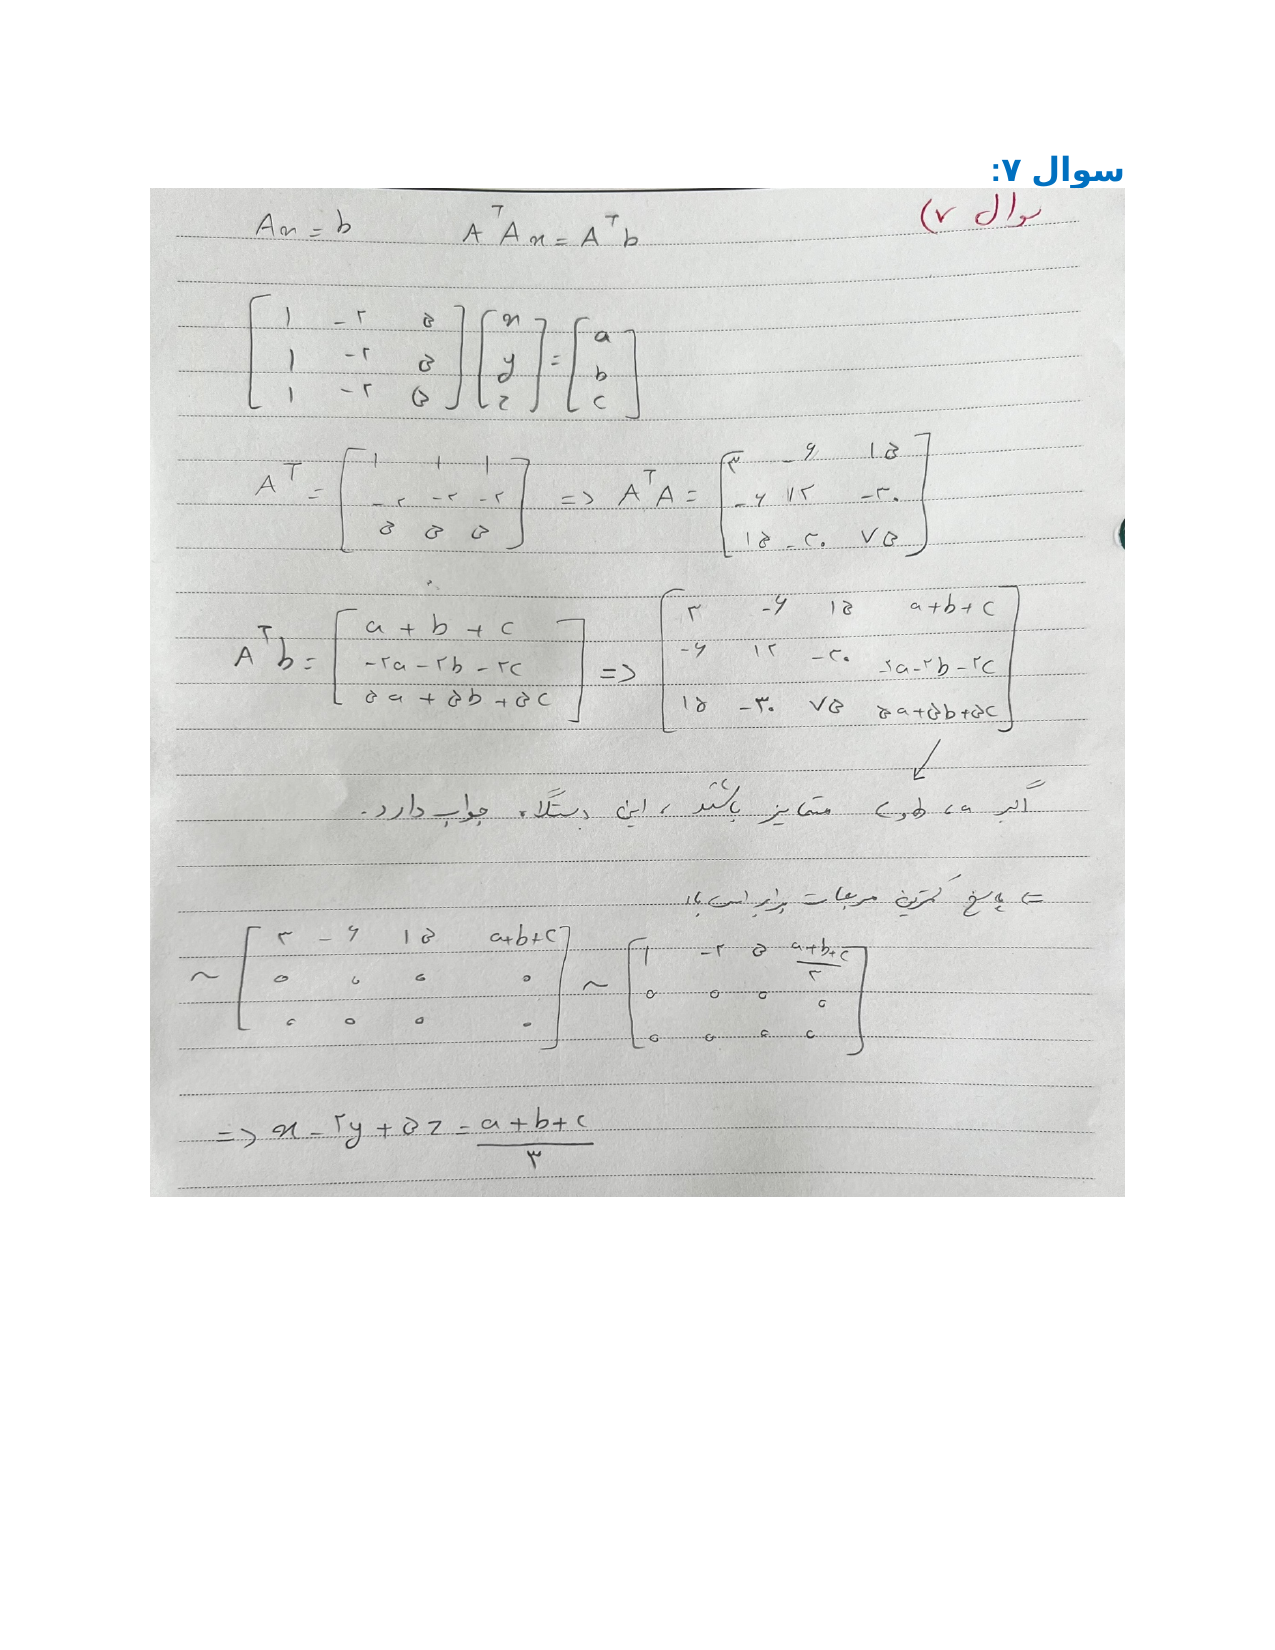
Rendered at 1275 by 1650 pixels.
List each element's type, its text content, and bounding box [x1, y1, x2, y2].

picture [150, 188, 1125, 1197]
text سوال ۷: [150, 150, 1125, 188]
